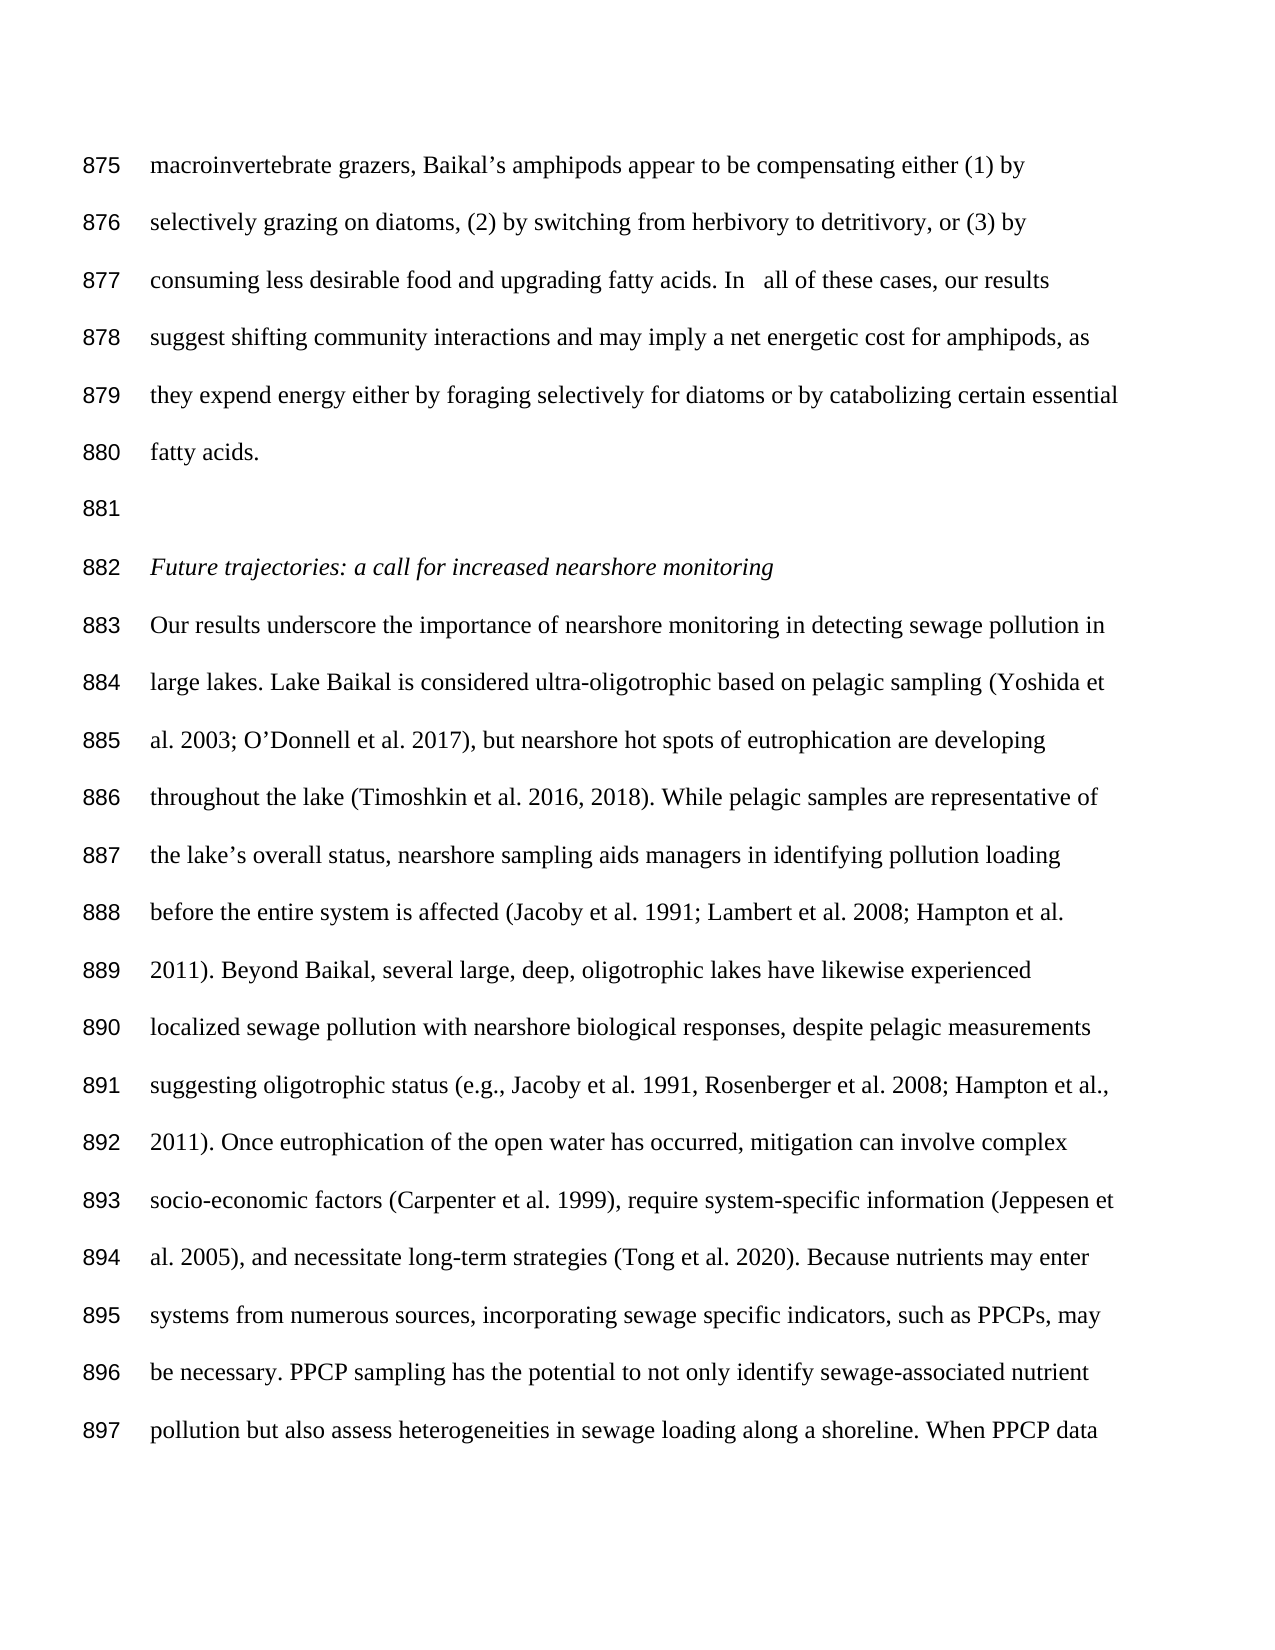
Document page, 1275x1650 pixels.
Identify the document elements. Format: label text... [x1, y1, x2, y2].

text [150, 150, 1125, 466]
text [150, 610, 1125, 1444]
text Future trajectories: a call for increased nearshore monitoring [150, 552, 1125, 581]
